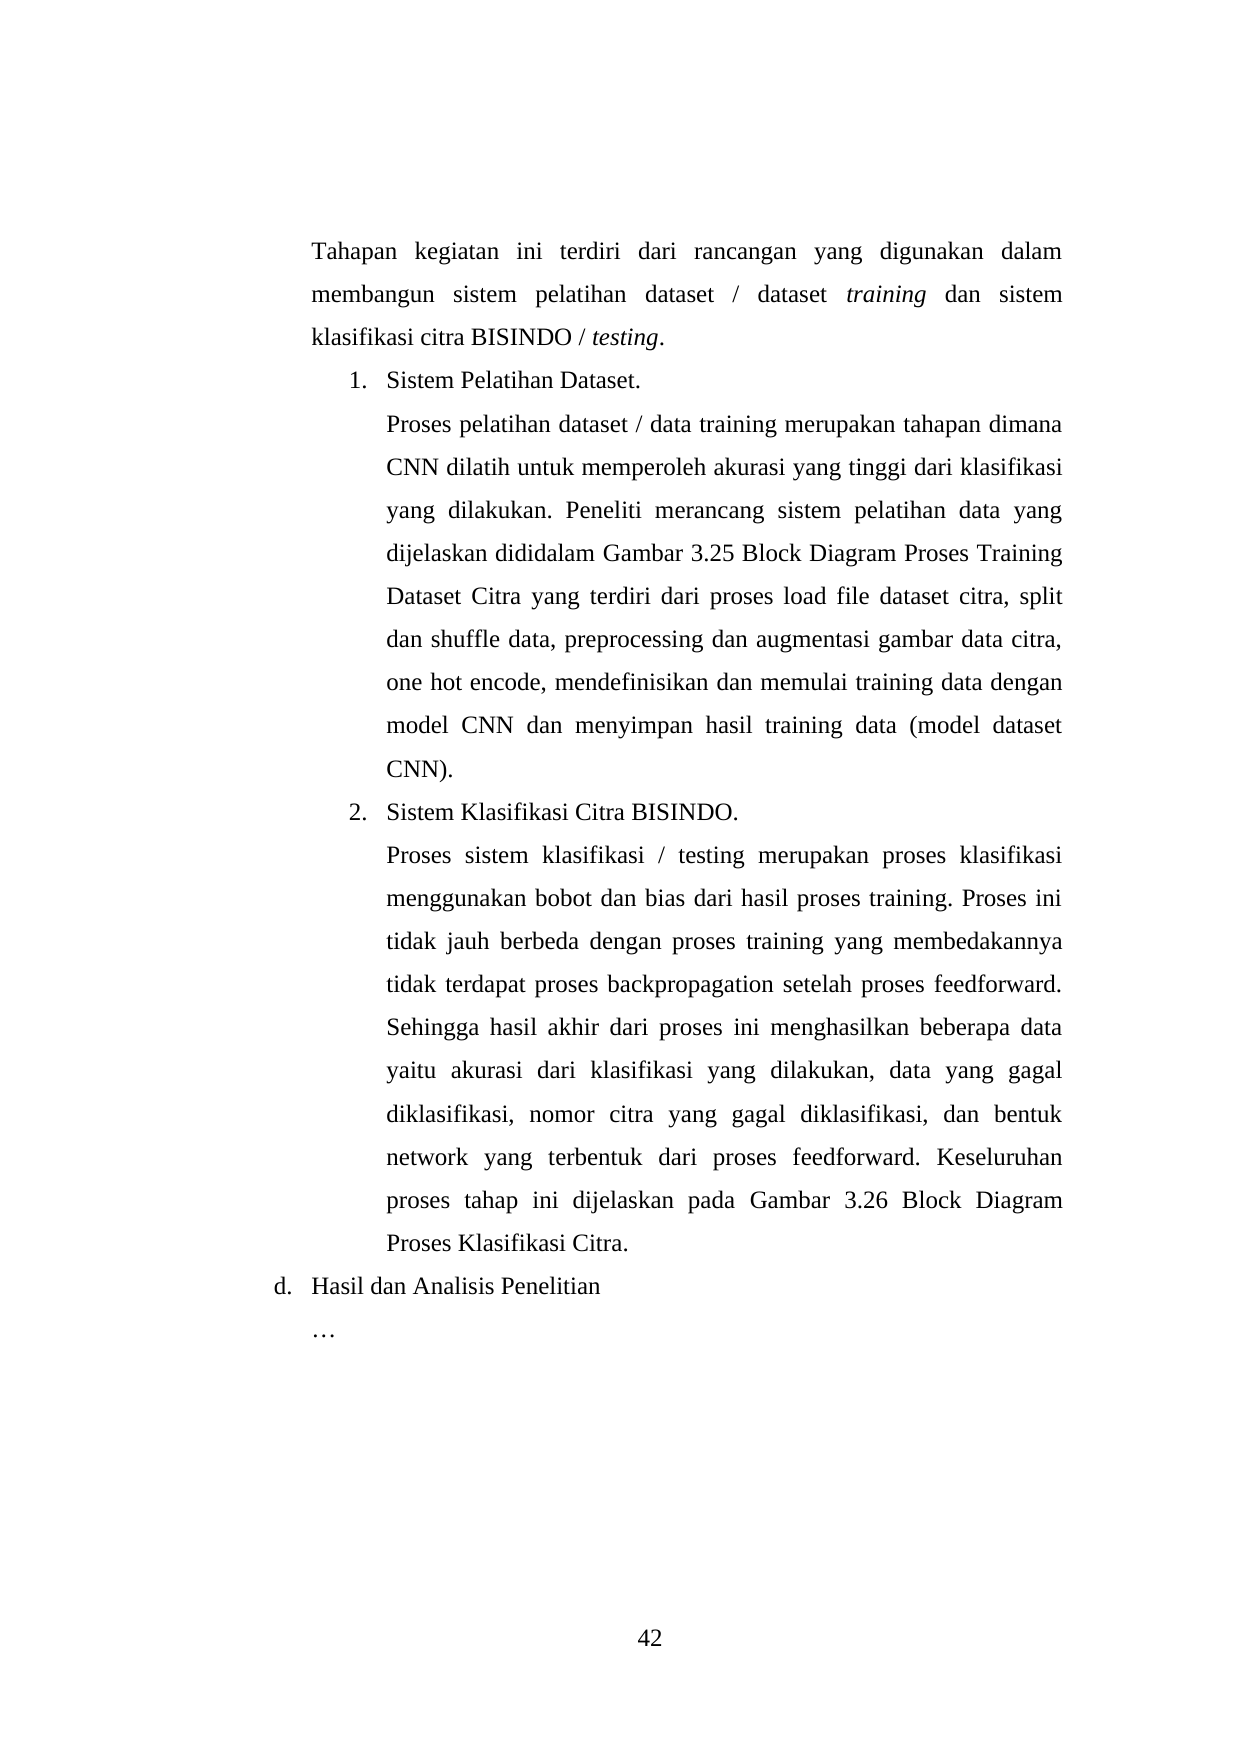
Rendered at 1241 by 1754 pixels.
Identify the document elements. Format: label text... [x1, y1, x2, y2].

list Hasil dan Analisis Penelitian [274, 1271, 1063, 1300]
list Sistem Klasifikasi Citra BISINDO. [349, 797, 1063, 826]
list Sistem Pelatihan Dataset. [349, 366, 1063, 394]
list Tahapan kegiatan ini terdiri dari rancangan yang digunakan dalam membangun sistem pelatihan dataset / dataset training dan sistem klasifikasi citra BISINDO / testing. [311, 236, 1063, 351]
list … [311, 1314, 1063, 1343]
